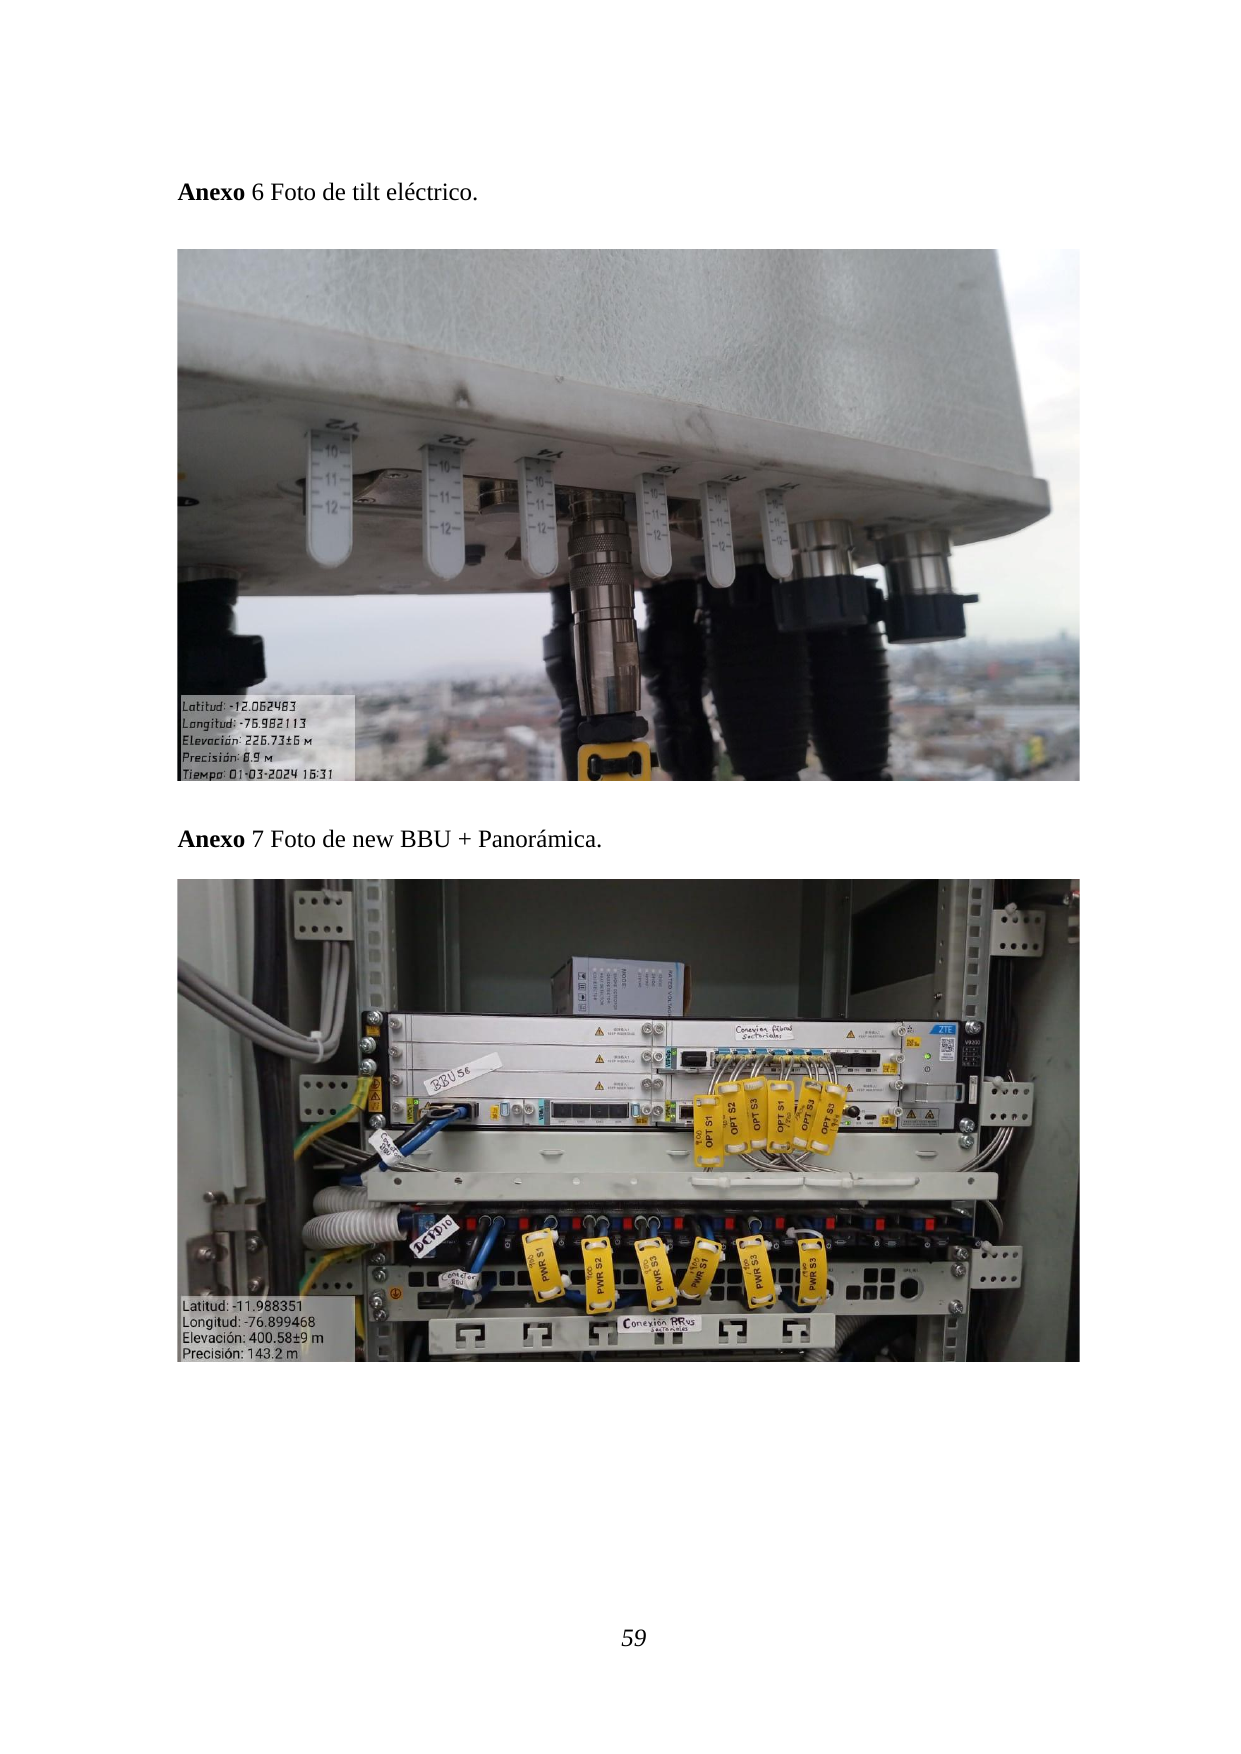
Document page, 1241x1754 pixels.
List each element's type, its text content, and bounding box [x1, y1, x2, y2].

picture [177, 879, 1080, 1362]
picture [177, 249, 1080, 781]
text Anexo 6 Foto de tilt eléctrico. [177, 177, 1092, 206]
text Anexo 7 Foto de new BBU + Panorámica. [177, 824, 1092, 853]
